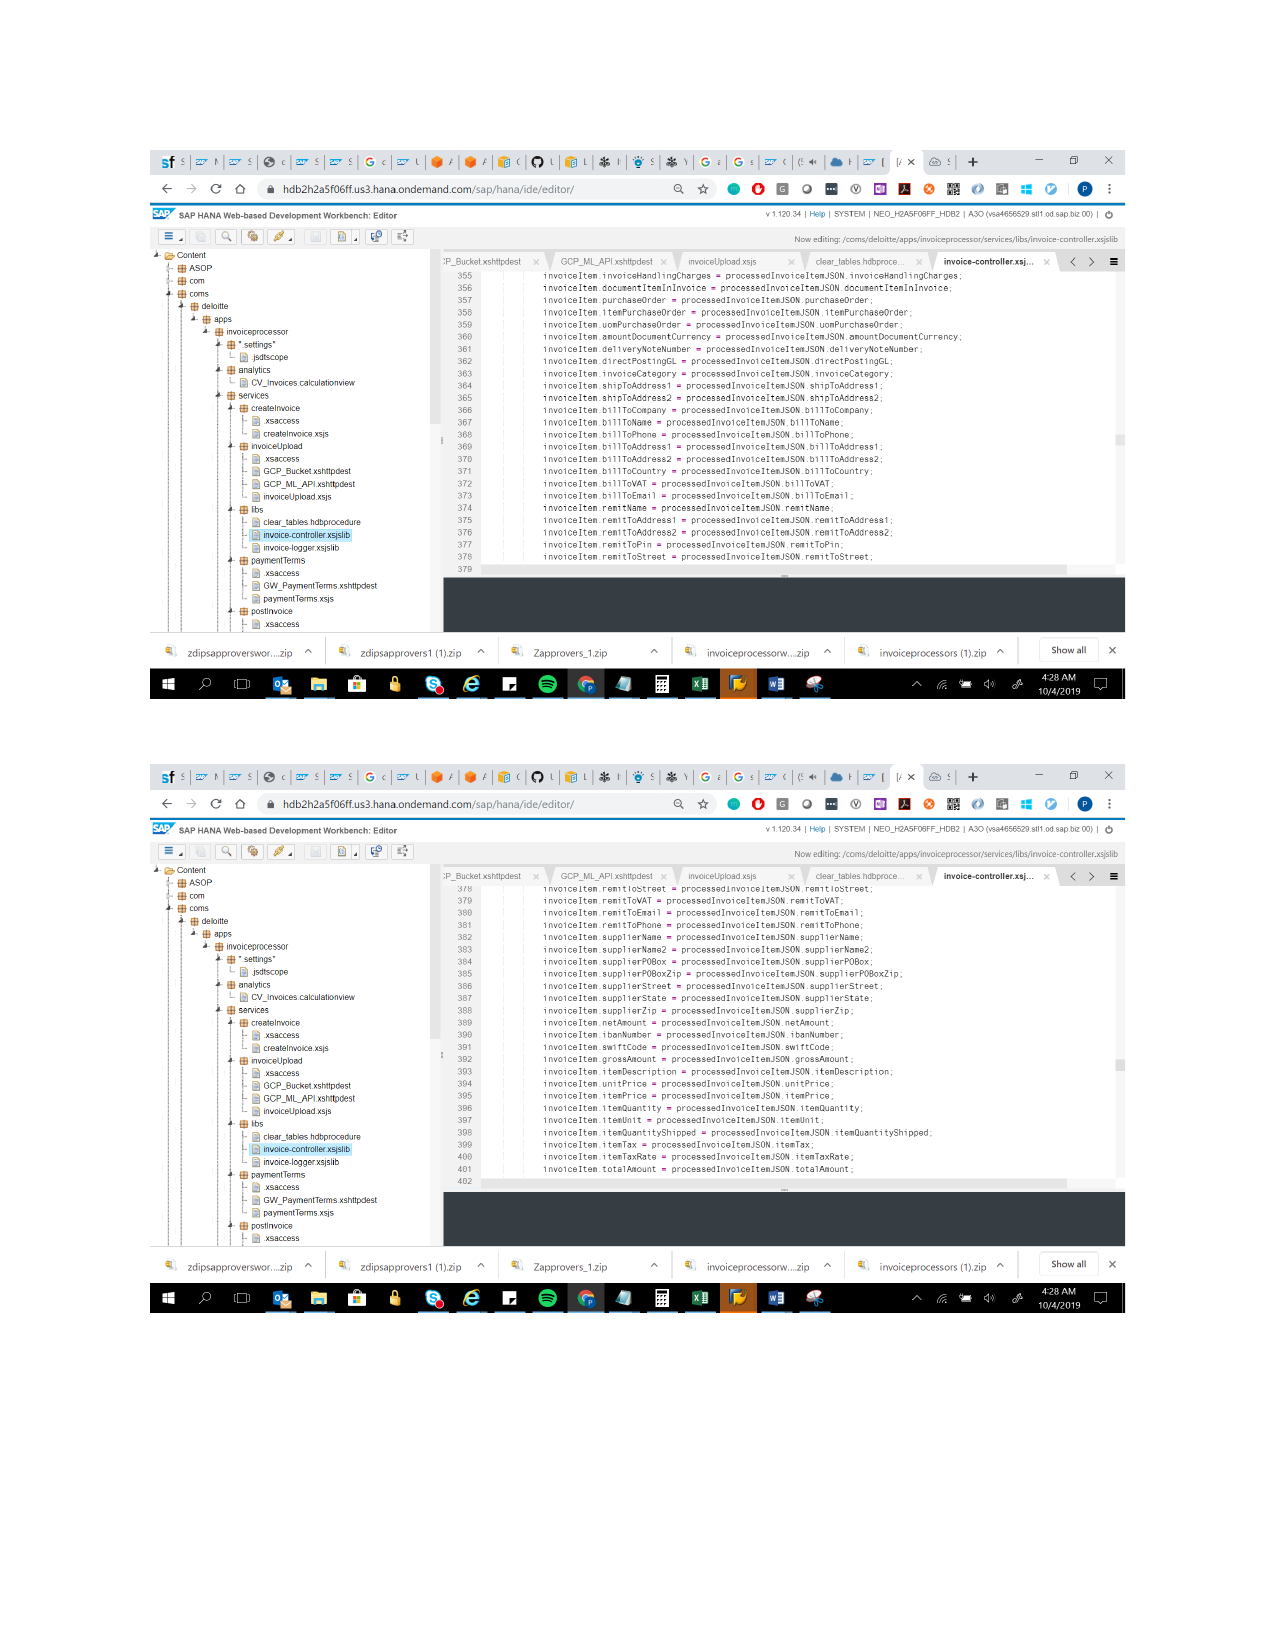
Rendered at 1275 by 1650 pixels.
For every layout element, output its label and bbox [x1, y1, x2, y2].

picture [150, 150, 1125, 699]
picture [150, 764, 1125, 1313]
